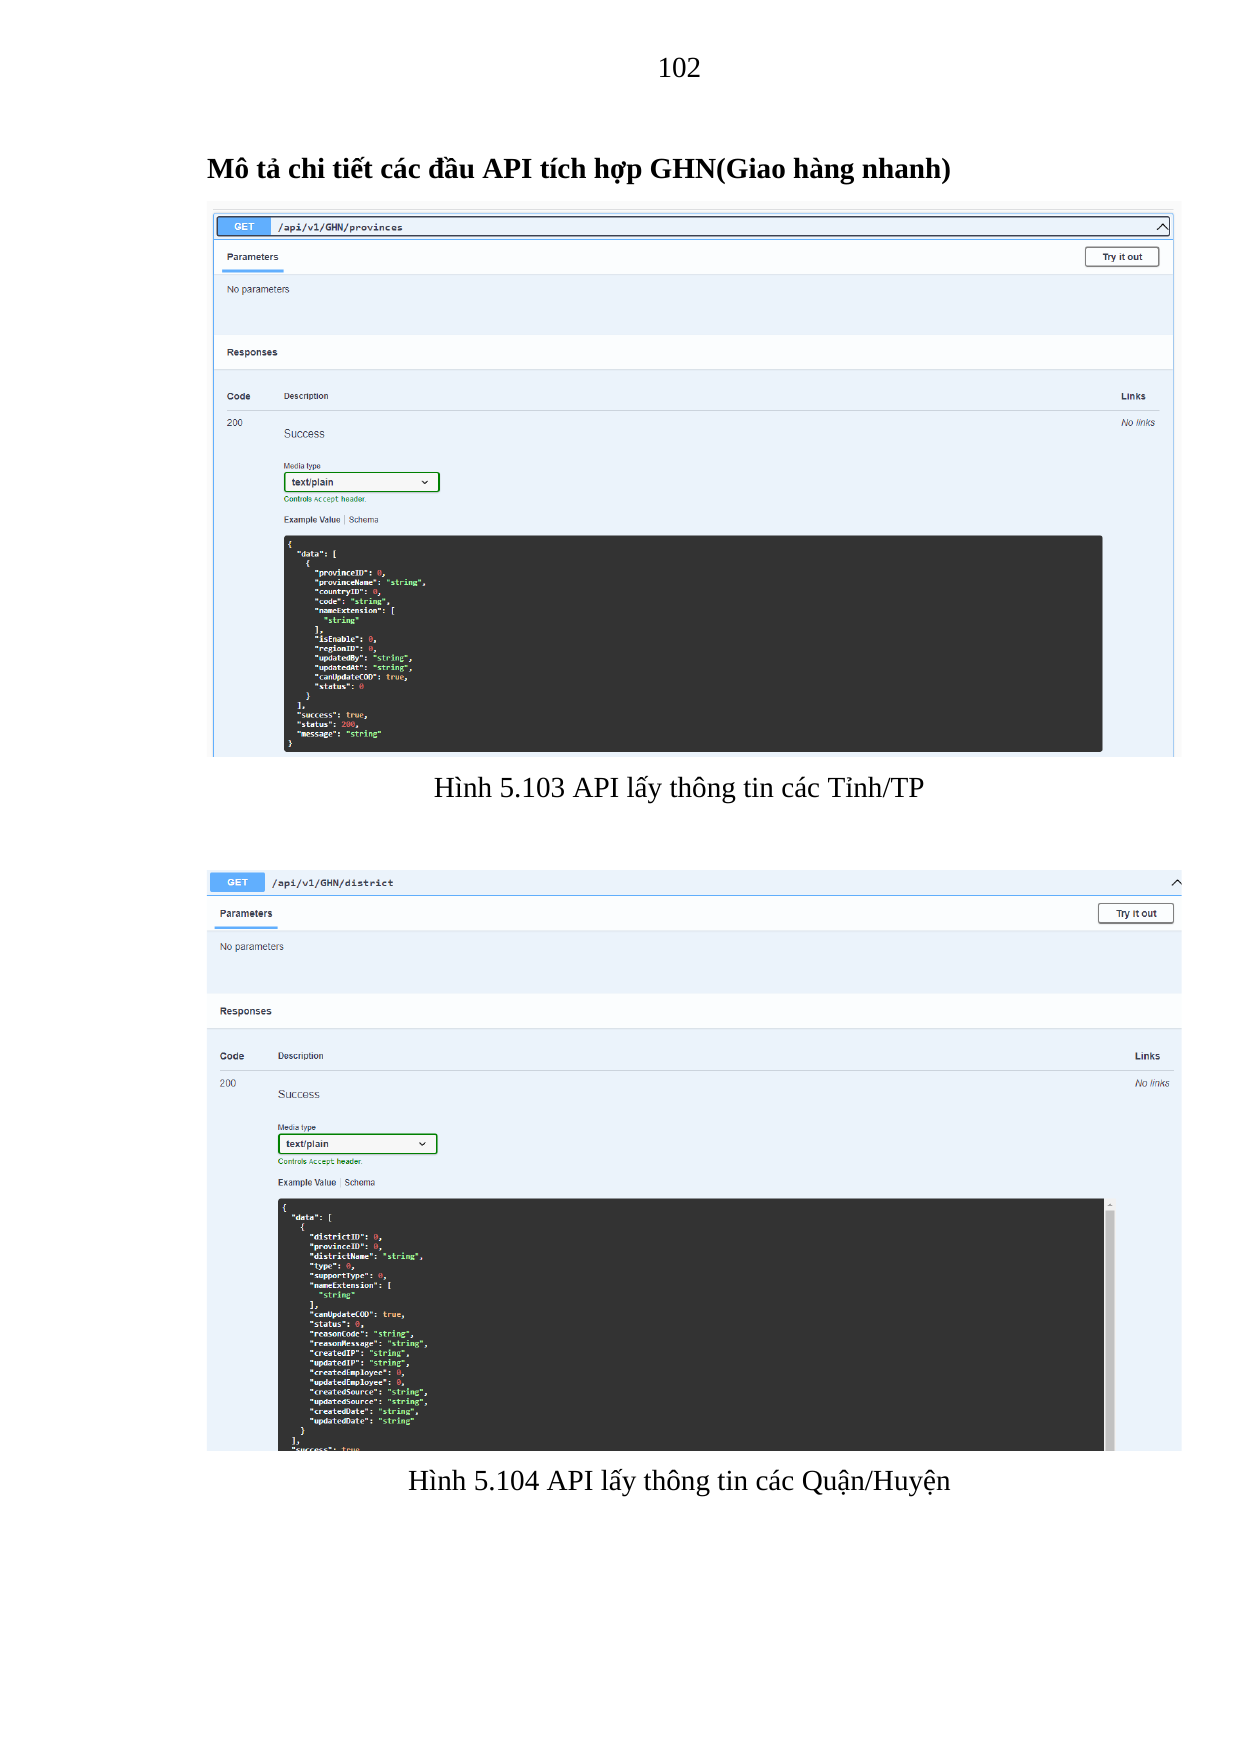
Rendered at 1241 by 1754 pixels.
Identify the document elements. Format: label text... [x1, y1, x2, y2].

picture [206, 870, 1182, 1451]
picture [206, 201, 1182, 757]
text Mô tả chi tiết các đầu API tích hợp GHN(Giao hàng nhanh) [207, 151, 1152, 184]
